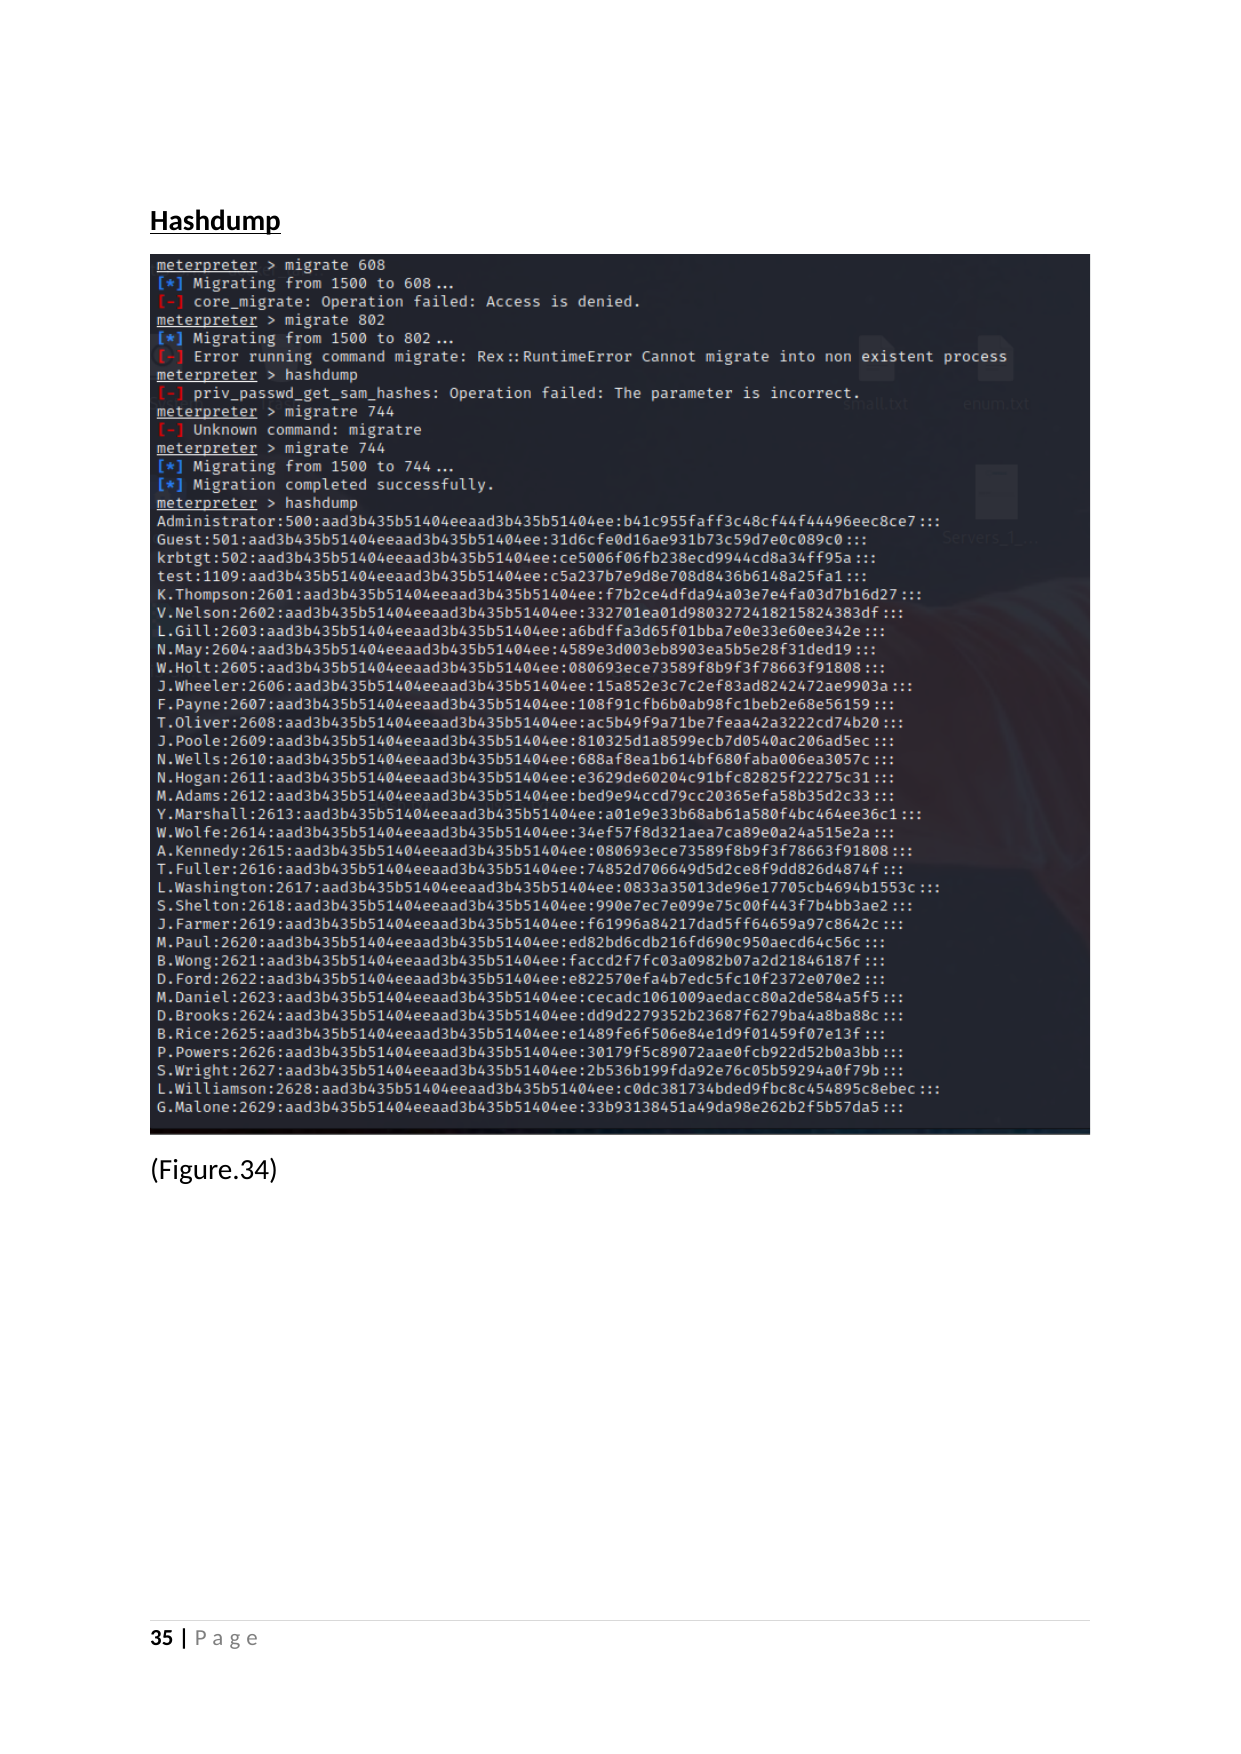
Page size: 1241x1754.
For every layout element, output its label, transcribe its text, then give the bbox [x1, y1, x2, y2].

text (Figure.34) [150, 1151, 1090, 1187]
text Hashdump [150, 202, 1090, 238]
picture [150, 254, 1091, 1135]
